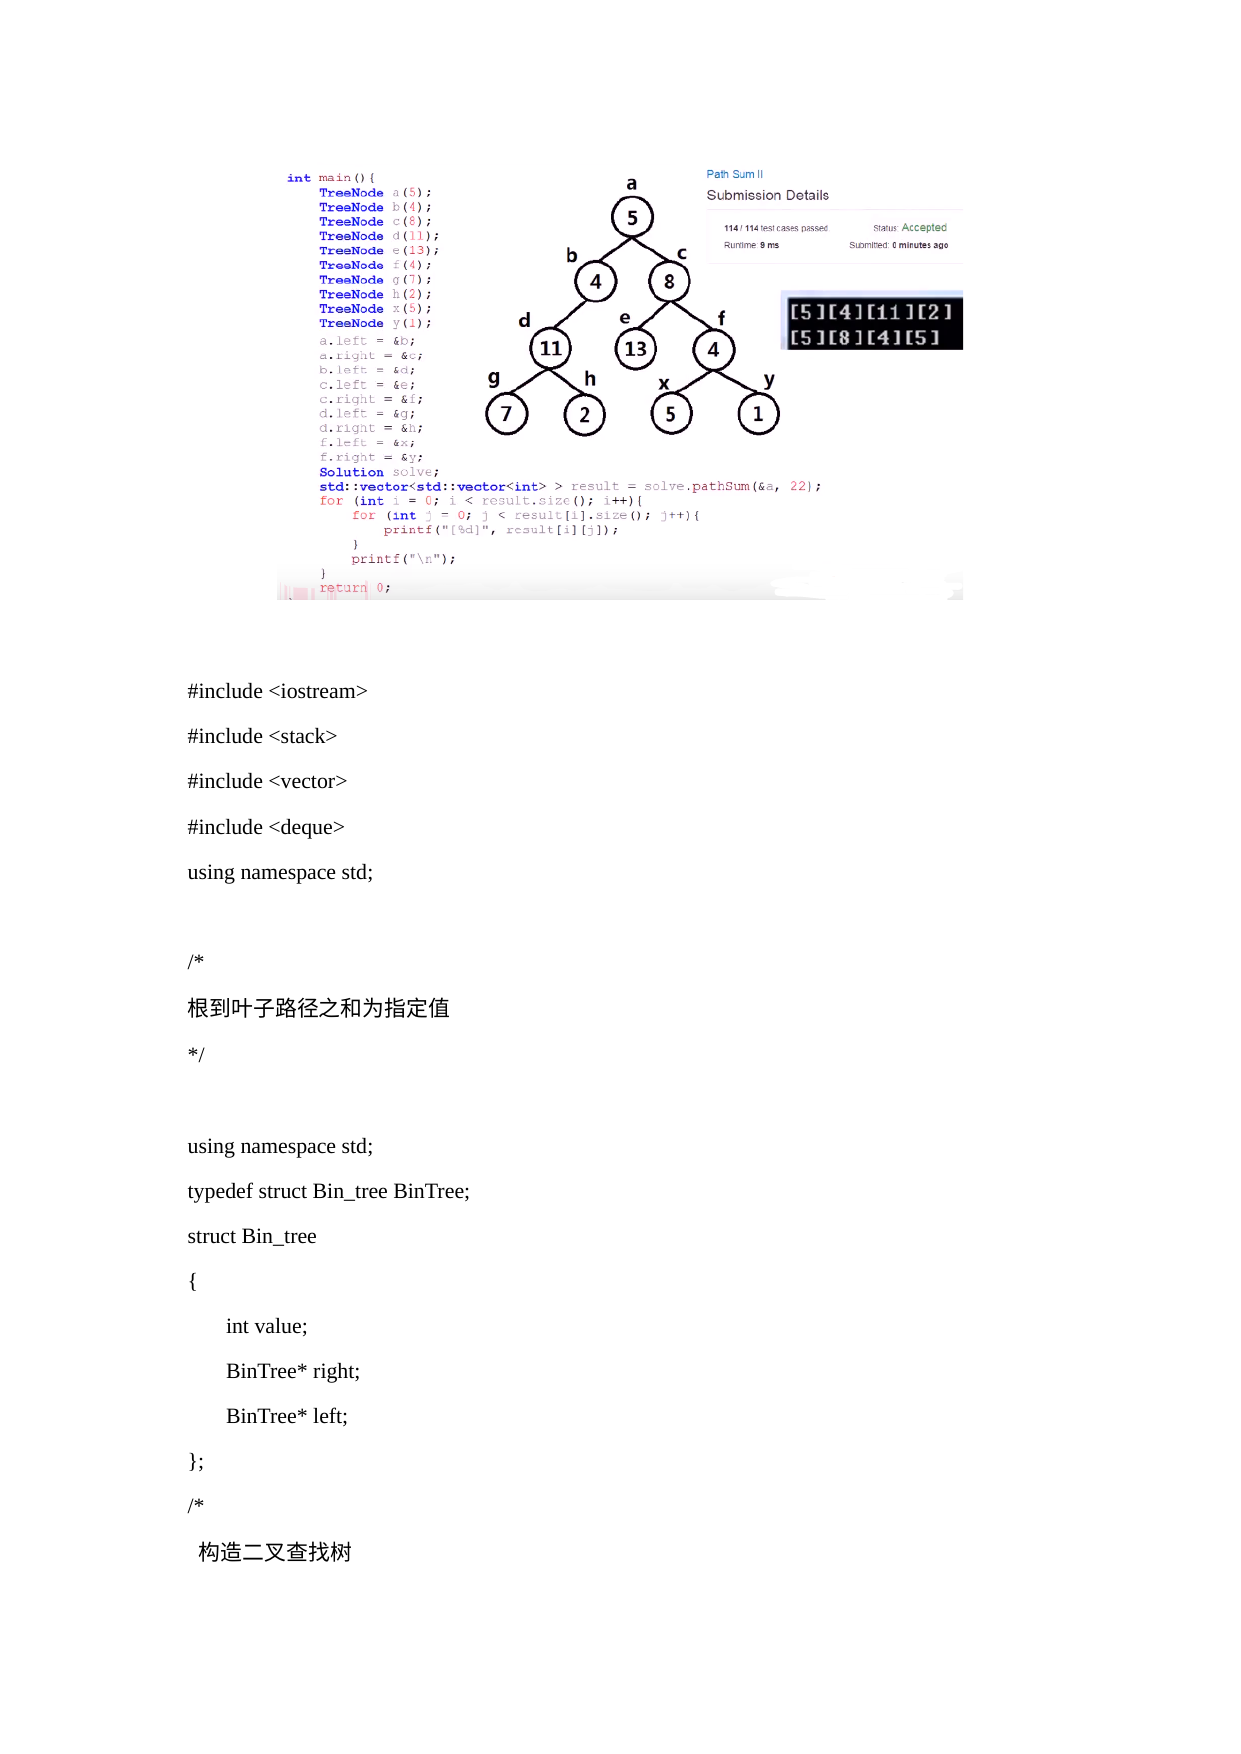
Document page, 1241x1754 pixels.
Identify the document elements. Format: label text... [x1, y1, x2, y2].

text using namespace std; [187, 855, 1053, 888]
text 根到叶子路径之和为指定值 [187, 990, 1053, 1023]
text typedef struct Bin_tree BinTree; [187, 1174, 1053, 1207]
text BinTree* right; [187, 1354, 1053, 1387]
picture [277, 162, 964, 600]
text BinTree* left; [187, 1399, 1053, 1432]
text struct Bin_tree [187, 1219, 1053, 1252]
text #include <stack> [187, 720, 1053, 752]
text using namespace std; [187, 1129, 1053, 1161]
text /* [187, 1490, 1053, 1522]
text int value; [187, 1309, 1053, 1342]
text }; [187, 1445, 1053, 1477]
text 构造二叉查找树 [187, 1535, 1053, 1567]
text */ [187, 1039, 1053, 1071]
text #include <vector> [187, 765, 1053, 797]
text #include <iostream> [187, 675, 1053, 707]
text /* [187, 945, 1053, 978]
text #include <deque> [187, 810, 1053, 842]
text { [187, 1264, 1053, 1297]
